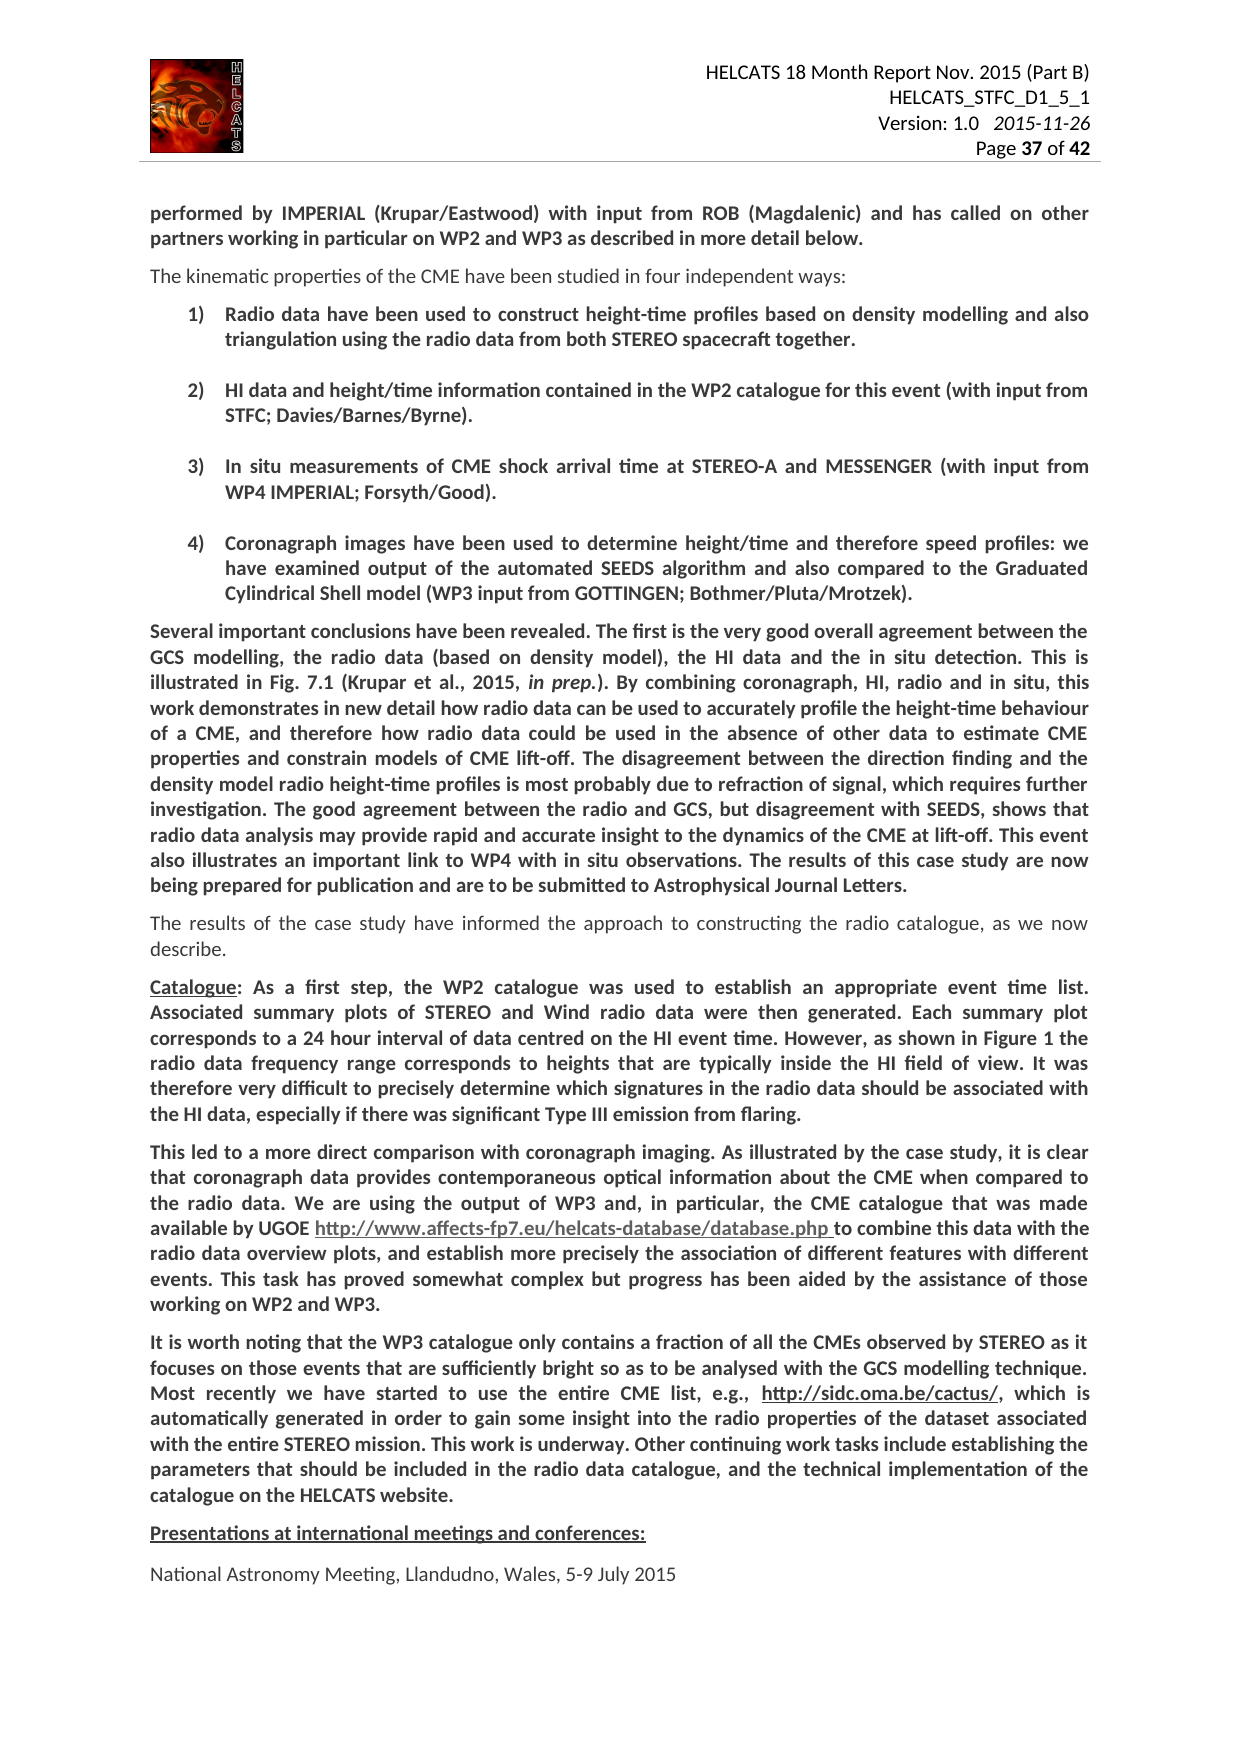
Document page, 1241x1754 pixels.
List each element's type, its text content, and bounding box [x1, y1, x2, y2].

picture [150, 59, 244, 153]
